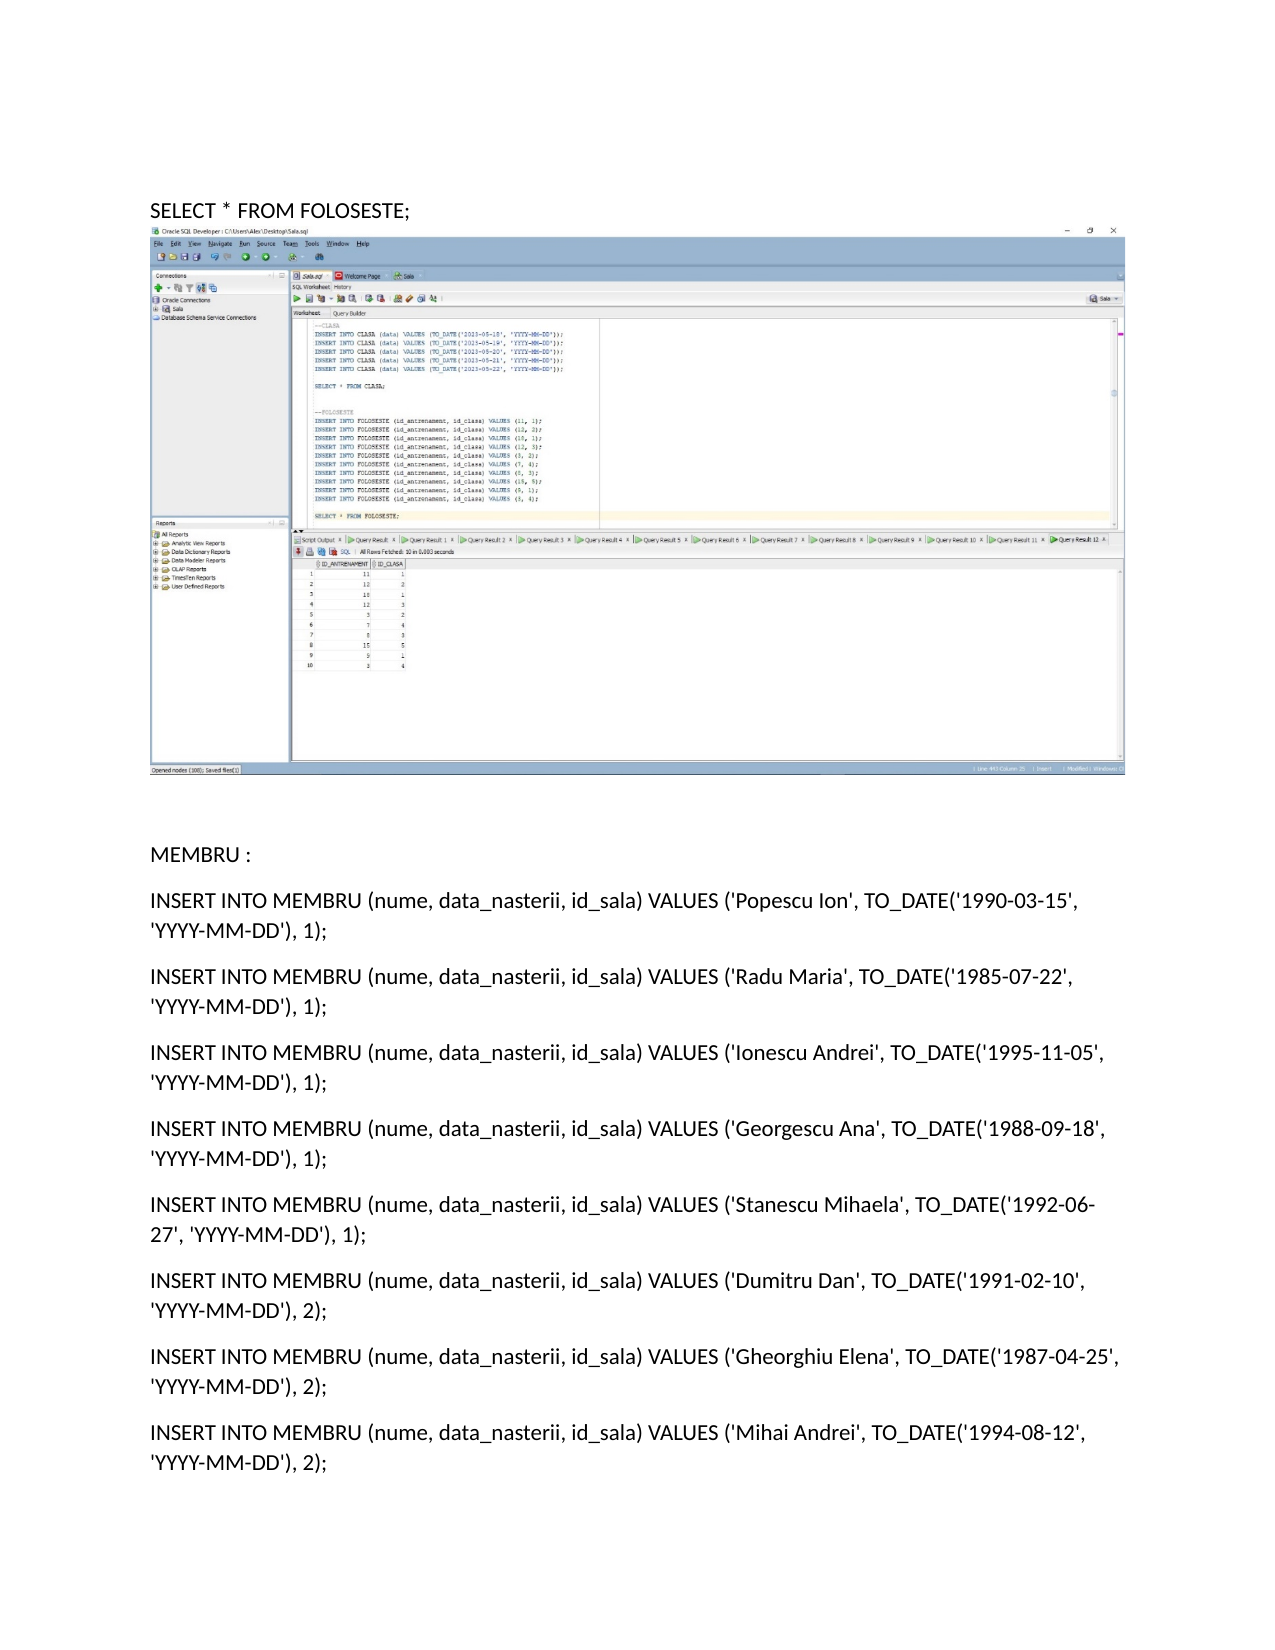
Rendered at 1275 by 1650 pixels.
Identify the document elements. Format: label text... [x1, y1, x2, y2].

text INSERT INTO MEMBRU (nume, data_nasterii, id_sala) VALUES ('Popescu Ion', TO_DATE('1990-03-15', 'YYYY-MM-DD'), 1); [150, 886, 1125, 944]
text INSERT INTO MEMBRU (nume, data_nasterii, id_sala) VALUES ('Ionescu Andrei', TO_DATE('1995-11-05', 'YYYY-MM-DD'), 1); [150, 1038, 1125, 1096]
text INSERT INTO MEMBRU (nume, data_nasterii, id_sala) VALUES ('Stanescu Mihaela', TO_DATE('1992-06-27', 'YYYY-MM-DD'), 1); [150, 1190, 1125, 1248]
text INSERT INTO MEMBRU (nume, data_nasterii, id_sala) VALUES ('Radu Maria', TO_DATE('1985-07-22', 'YYYY-MM-DD'), 1); [150, 962, 1125, 1020]
text INSERT INTO MEMBRU (nume, data_nasterii, id_sala) VALUES ('Dumitru Dan', TO_DATE('1991-02-10', 'YYYY-MM-DD'), 2); [150, 1266, 1125, 1324]
text MEMBRU : [150, 840, 1125, 868]
text INSERT INTO MEMBRU (nume, data_nasterii, id_sala) VALUES ('Mihai Andrei', TO_DATE('1994-08-12', 'YYYY-MM-DD'), 2); [150, 1418, 1125, 1476]
picture [150, 226, 1125, 775]
text SELECT * FROM FOLOSESTE; [150, 196, 1125, 226]
text INSERT INTO MEMBRU (nume, data_nasterii, id_sala) VALUES ('Gheorghiu Elena', TO_DATE('1987-04-25', 'YYYY-MM-DD'), 2); [150, 1342, 1125, 1400]
text INSERT INTO MEMBRU (nume, data_nasterii, id_sala) VALUES ('Georgescu Ana', TO_DATE('1988-09-18', 'YYYY-MM-DD'), 1); [150, 1114, 1125, 1172]
